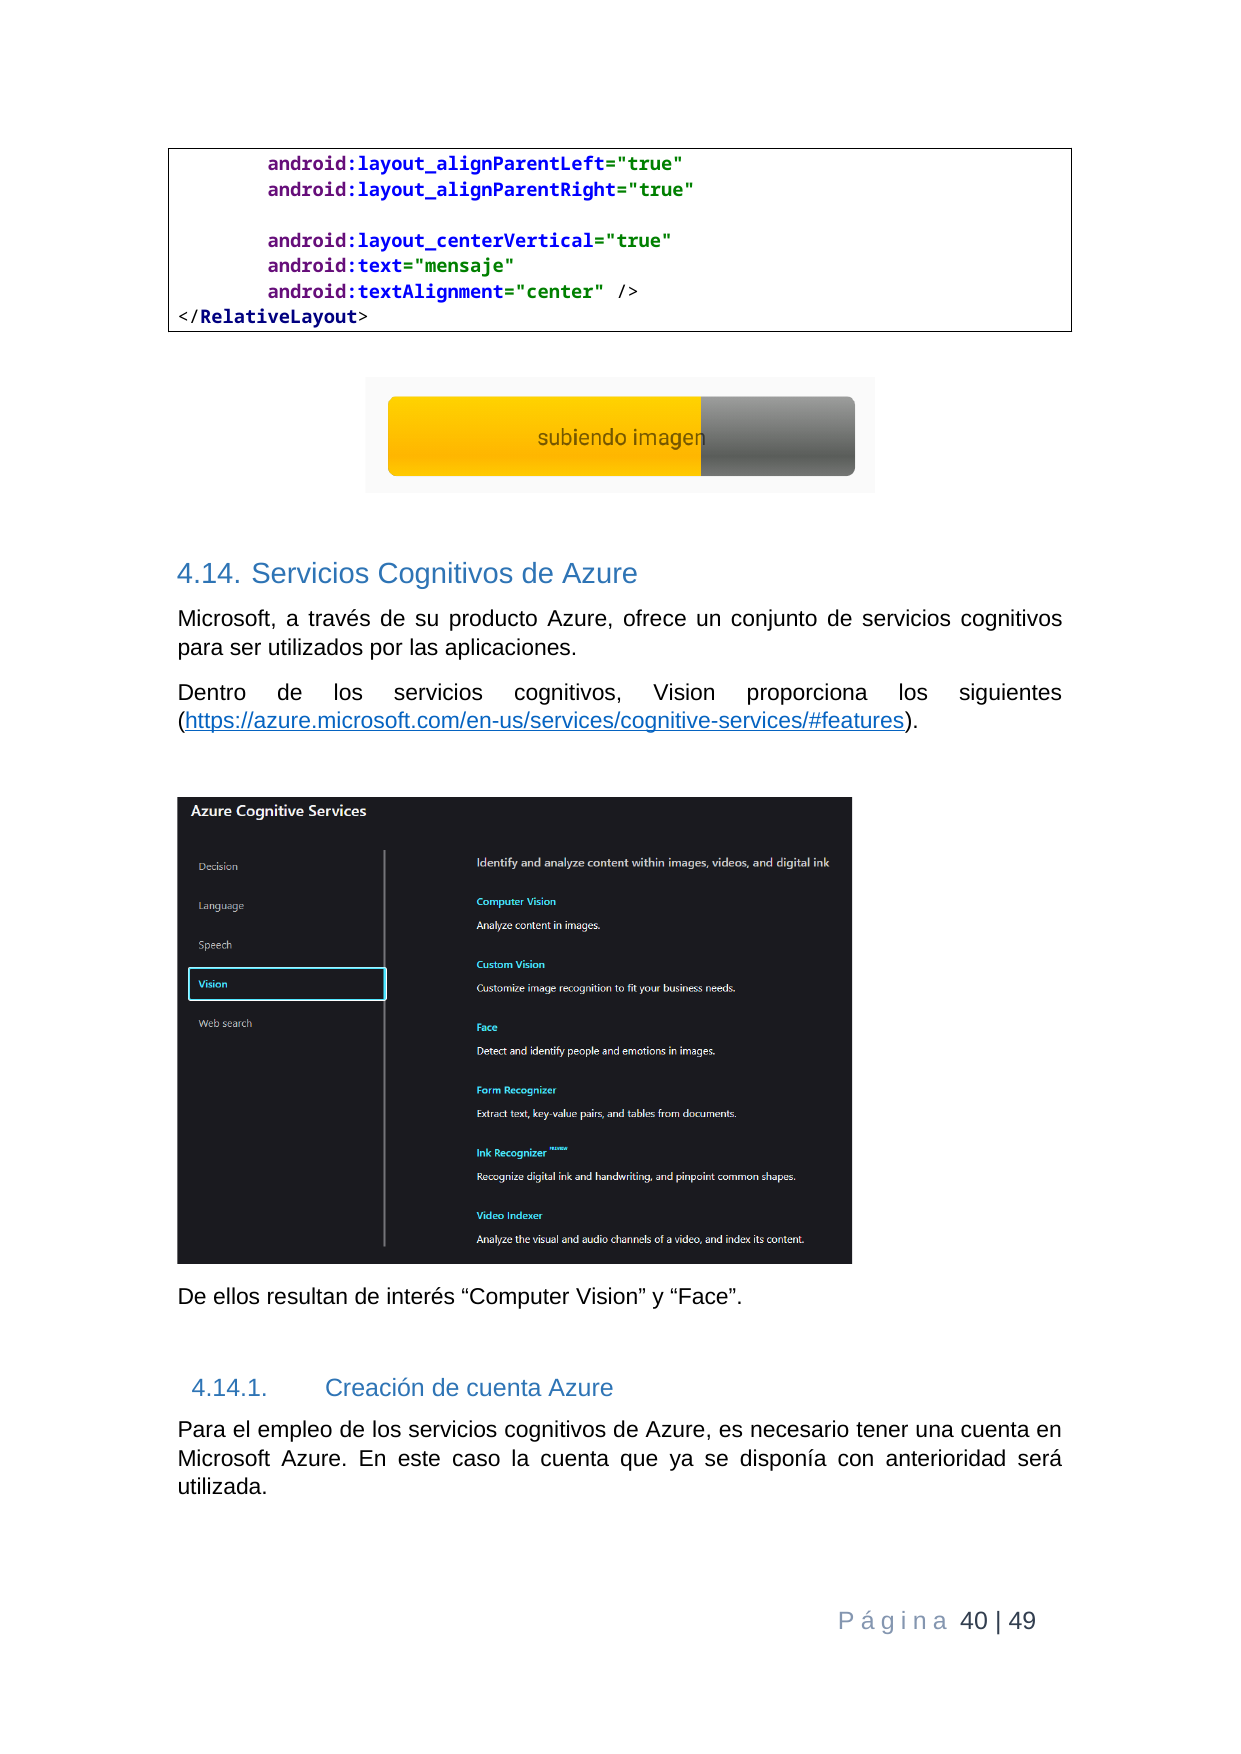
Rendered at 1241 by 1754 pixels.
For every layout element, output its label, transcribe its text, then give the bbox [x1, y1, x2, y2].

subtitle Creación de cuenta Azure [191, 1373, 1063, 1402]
picture [365, 377, 875, 493]
subtitle Servicios Cognitivos de Azure [177, 556, 1063, 590]
picture [177, 797, 853, 1264]
text Microsoft, a través de su producto Azure, ofrece un conjunto de servicios cognitivos para ser utilizados por las aplicaciones. [177, 605, 1063, 660]
text Para el empleo de los servicios cognitivos de Azure, es necesario tener una cuenta en Microsoft Azure. En este caso la cuenta que ya se disponía con anterioridad será utilizada. [177, 1416, 1063, 1500]
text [169, 149, 1071, 331]
text Dentro de los servicios cognitivos, Vision proporciona los siguientes (https://azure.microsoft.com/en-us/services/cognitive-services/#features). [177, 679, 1063, 733]
text De ellos resultan de interés “Computer Vision” y “Face”. [177, 1283, 1063, 1309]
